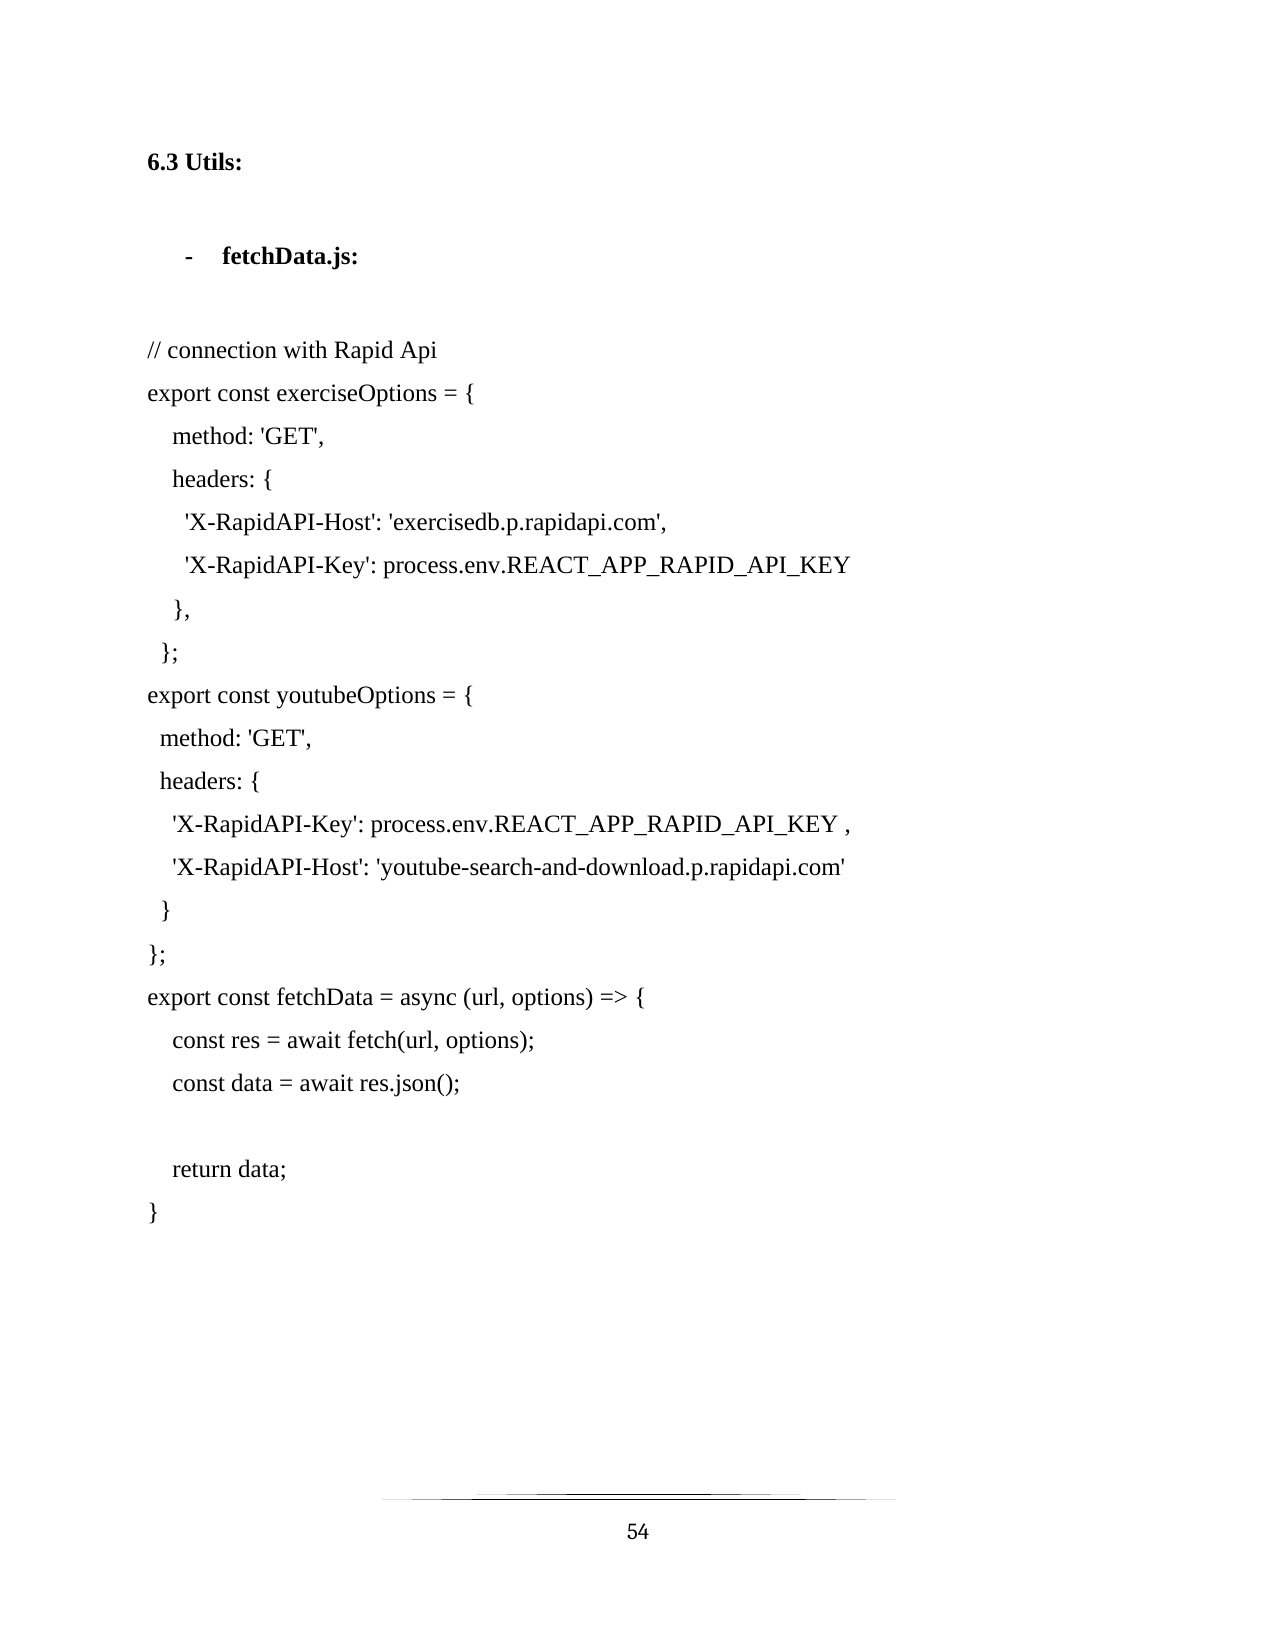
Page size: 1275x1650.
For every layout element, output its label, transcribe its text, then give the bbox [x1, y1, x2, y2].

text export const fetchData = async (url, options) => { [147, 982, 1129, 1011]
text 'X-RapidAPI-Host': 'exercisedb.p.rapidapi.com', [147, 507, 1129, 536]
text 'X-RapidAPI-Host': 'youtube-search-and-download.p.rapidapi.com' [147, 852, 1129, 881]
text }, [147, 594, 1129, 622]
text // connection with Rapid Api [147, 335, 1129, 364]
text method: 'GET', [147, 421, 1129, 450]
text 'X-RapidAPI-Key': process.env.REACT_APP_RAPID_API_KEY [147, 551, 1129, 579]
text } [147, 896, 1129, 924]
text headers: { [147, 464, 1129, 493]
text }; [147, 637, 1129, 666]
text 6.3 Utils: [147, 147, 1129, 176]
text export const exerciseOptions = { [147, 378, 1129, 407]
text } [147, 1197, 1129, 1226]
text }; [147, 939, 1129, 967]
text const res = await fetch(url, options); [147, 1025, 1129, 1054]
text const data = await res.json(); [147, 1068, 1129, 1097]
text export const youtubeOptions = { [147, 680, 1129, 709]
text headers: { [147, 766, 1129, 795]
text method: 'GET', [147, 723, 1129, 752]
text 'X-RapidAPI-Key': process.env.REACT_APP_RAPID_API_KEY , [147, 809, 1129, 838]
list fetchData.js: [184, 241, 1129, 269]
text return data; [147, 1154, 1129, 1183]
